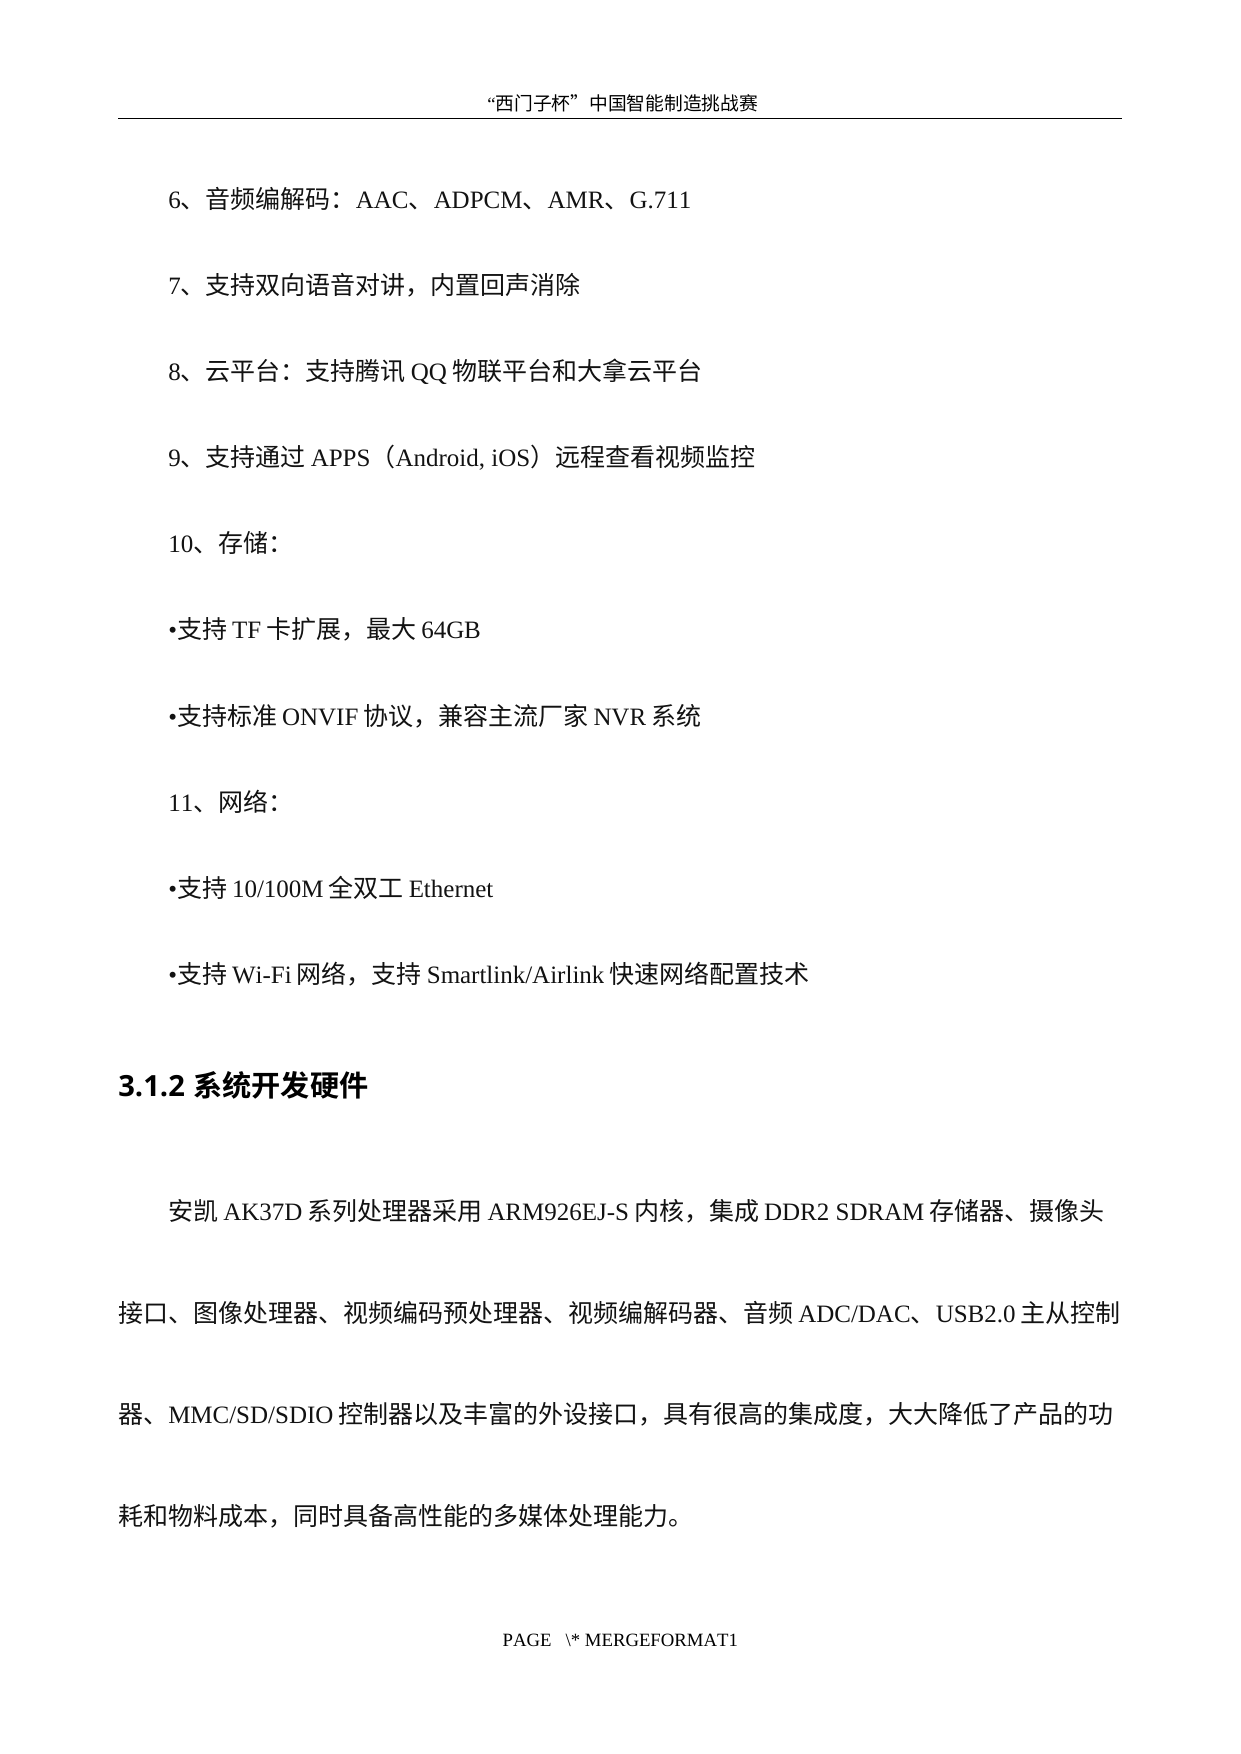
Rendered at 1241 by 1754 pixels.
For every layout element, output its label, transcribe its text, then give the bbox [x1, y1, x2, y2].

text 8、云平台：支持腾讯QQ物联平台和大拿云平台 [118, 336, 1122, 404]
text 10、存储： [118, 508, 1122, 576]
text 7、支持双向语音对讲，内置回声消除 [118, 250, 1122, 318]
text 6、音频编解码：AAC、ADPCM、AMR、G.711 [118, 164, 1122, 232]
text •支持10/100M全双工Ethernet [118, 852, 1122, 920]
subtitle 系统开发硬件 [118, 1051, 1122, 1119]
text •支持Wi-Fi网络，支持Smartlink/Airlink快速网络配置技术 [118, 938, 1122, 1006]
text 9、支持通过APPS（Android, iOS）远程查看视频监控 [118, 422, 1122, 490]
text 11、网络： [118, 766, 1122, 834]
text 安凯AK37D系列处理器采用ARM926EJ-S内核，集成DDR2 SDRAM存储器、摄像头接口、图像处理器、视频编码预处理器、视频编解码器、音频ADC/DAC、USB2.0主从控制器、MMC/SD/SDIO控制器以及丰富的外设接口，具有很高的集成度，大大降低了产品的功耗和物料成本，同时具备高性能的多媒体处理能力。 [118, 1175, 1122, 1549]
text •支持标准ONVIF协议，兼容主流厂家NVR系统 [118, 680, 1122, 748]
text •支持TF卡扩展，最大64GB [118, 594, 1122, 662]
